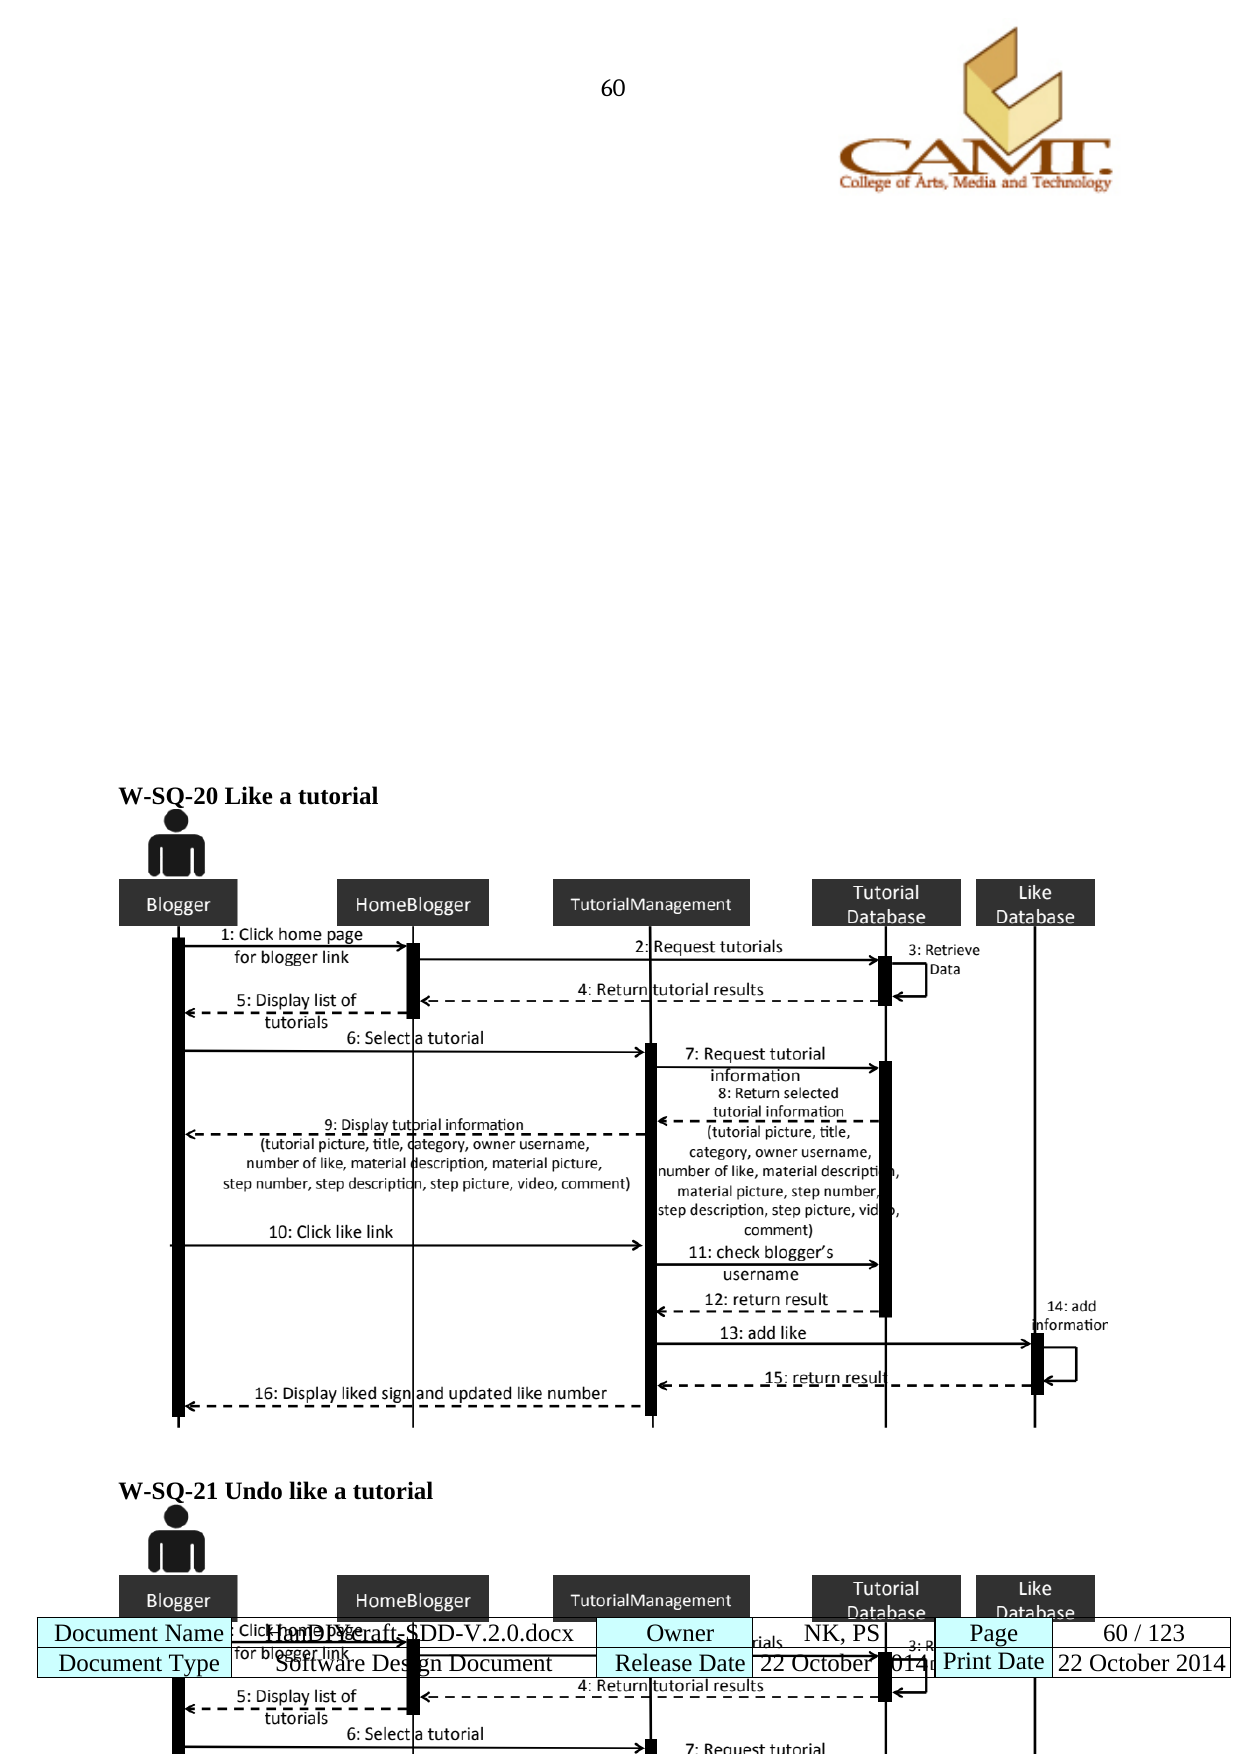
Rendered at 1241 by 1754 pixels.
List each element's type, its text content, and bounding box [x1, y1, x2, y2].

text W-SQ-20 Like a tutorial [118, 781, 1108, 810]
text W-SQ-21 Undo like a tutorial [118, 1476, 1108, 1505]
picture [755, 18, 1221, 207]
